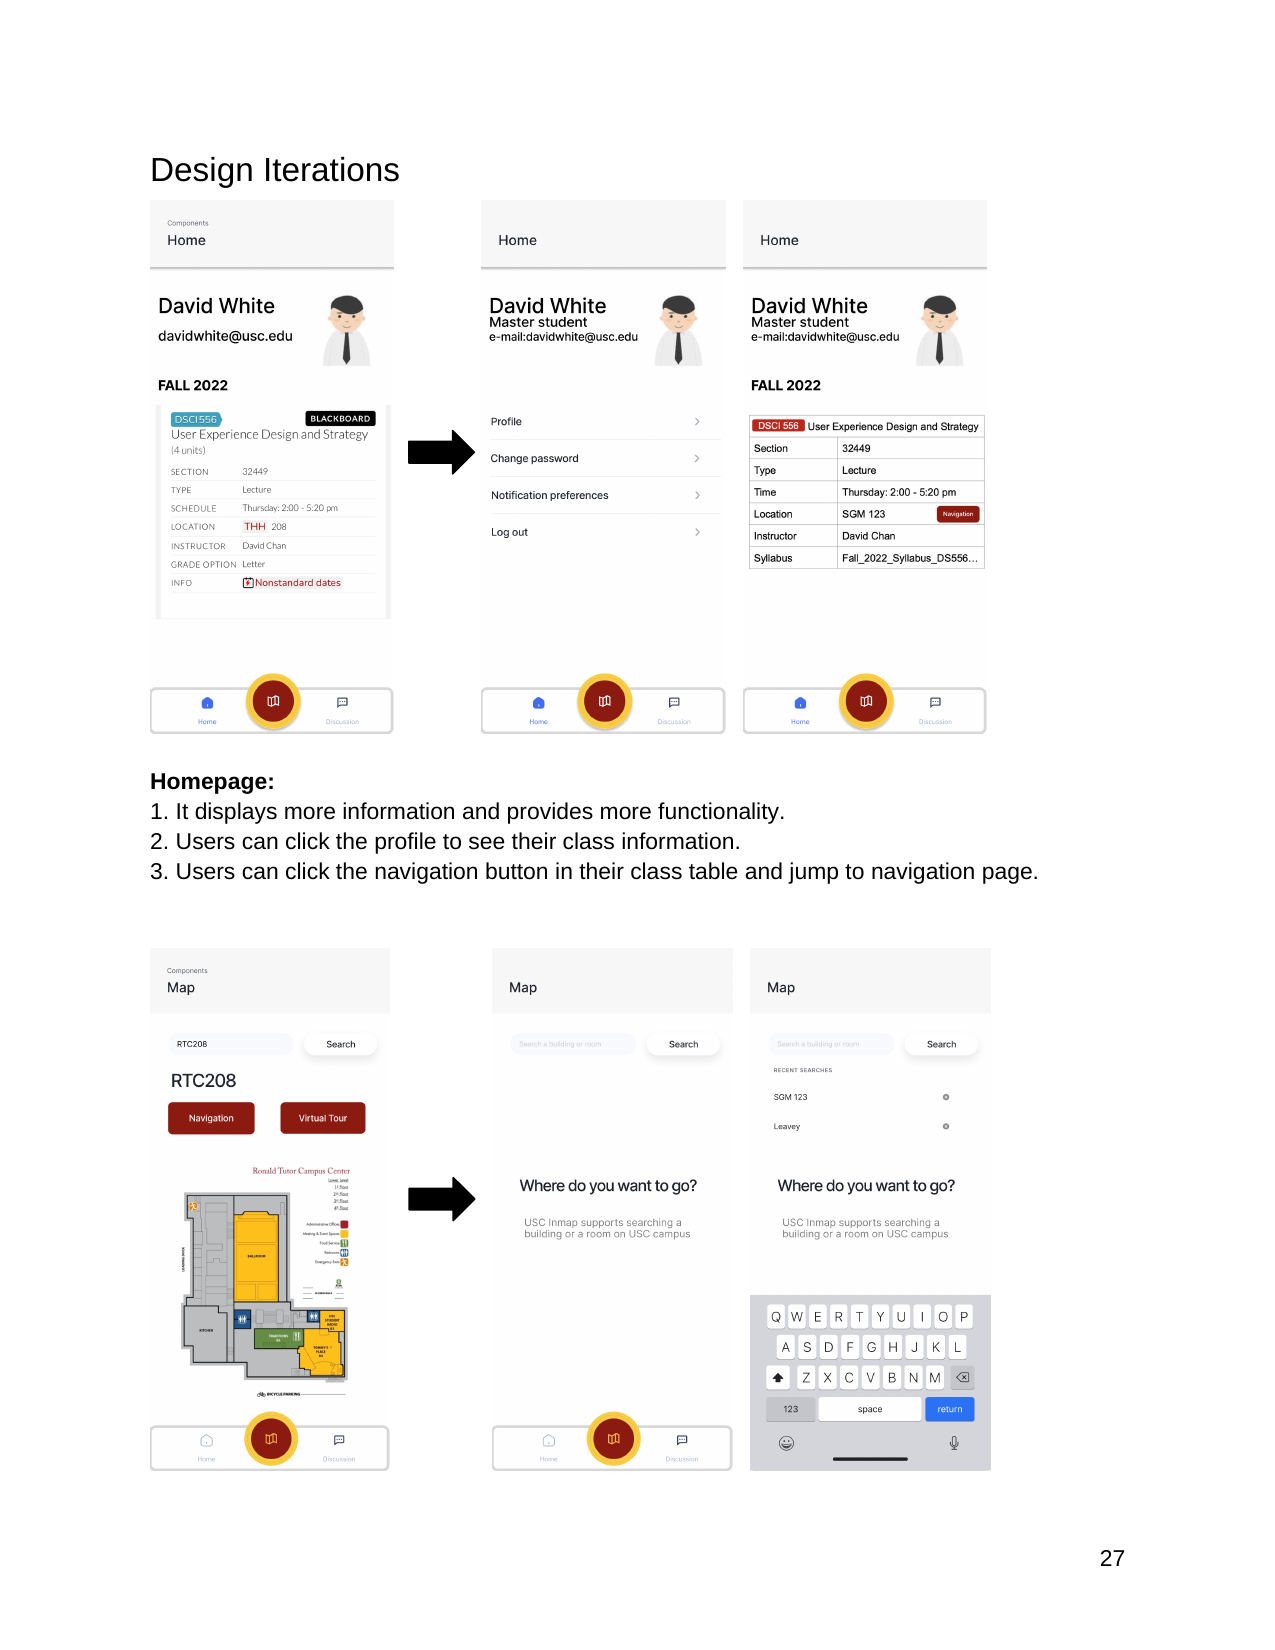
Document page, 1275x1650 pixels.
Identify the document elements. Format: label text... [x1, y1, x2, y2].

text Homepage: [150, 768, 1125, 794]
text 3. Users can click the navigation button in their class table and jump to navigation page. [150, 858, 1125, 885]
text 2. Users can click the profile to see their class information. [150, 828, 1125, 854]
subtitle Design Iterations [150, 150, 1125, 188]
picture [150, 200, 394, 734]
picture [743, 200, 987, 734]
text 1. It displays more information and provides more functionality. [150, 798, 1125, 824]
picture [481, 200, 726, 734]
picture [750, 948, 991, 1471]
picture [150, 948, 390, 1471]
picture [492, 948, 733, 1471]
